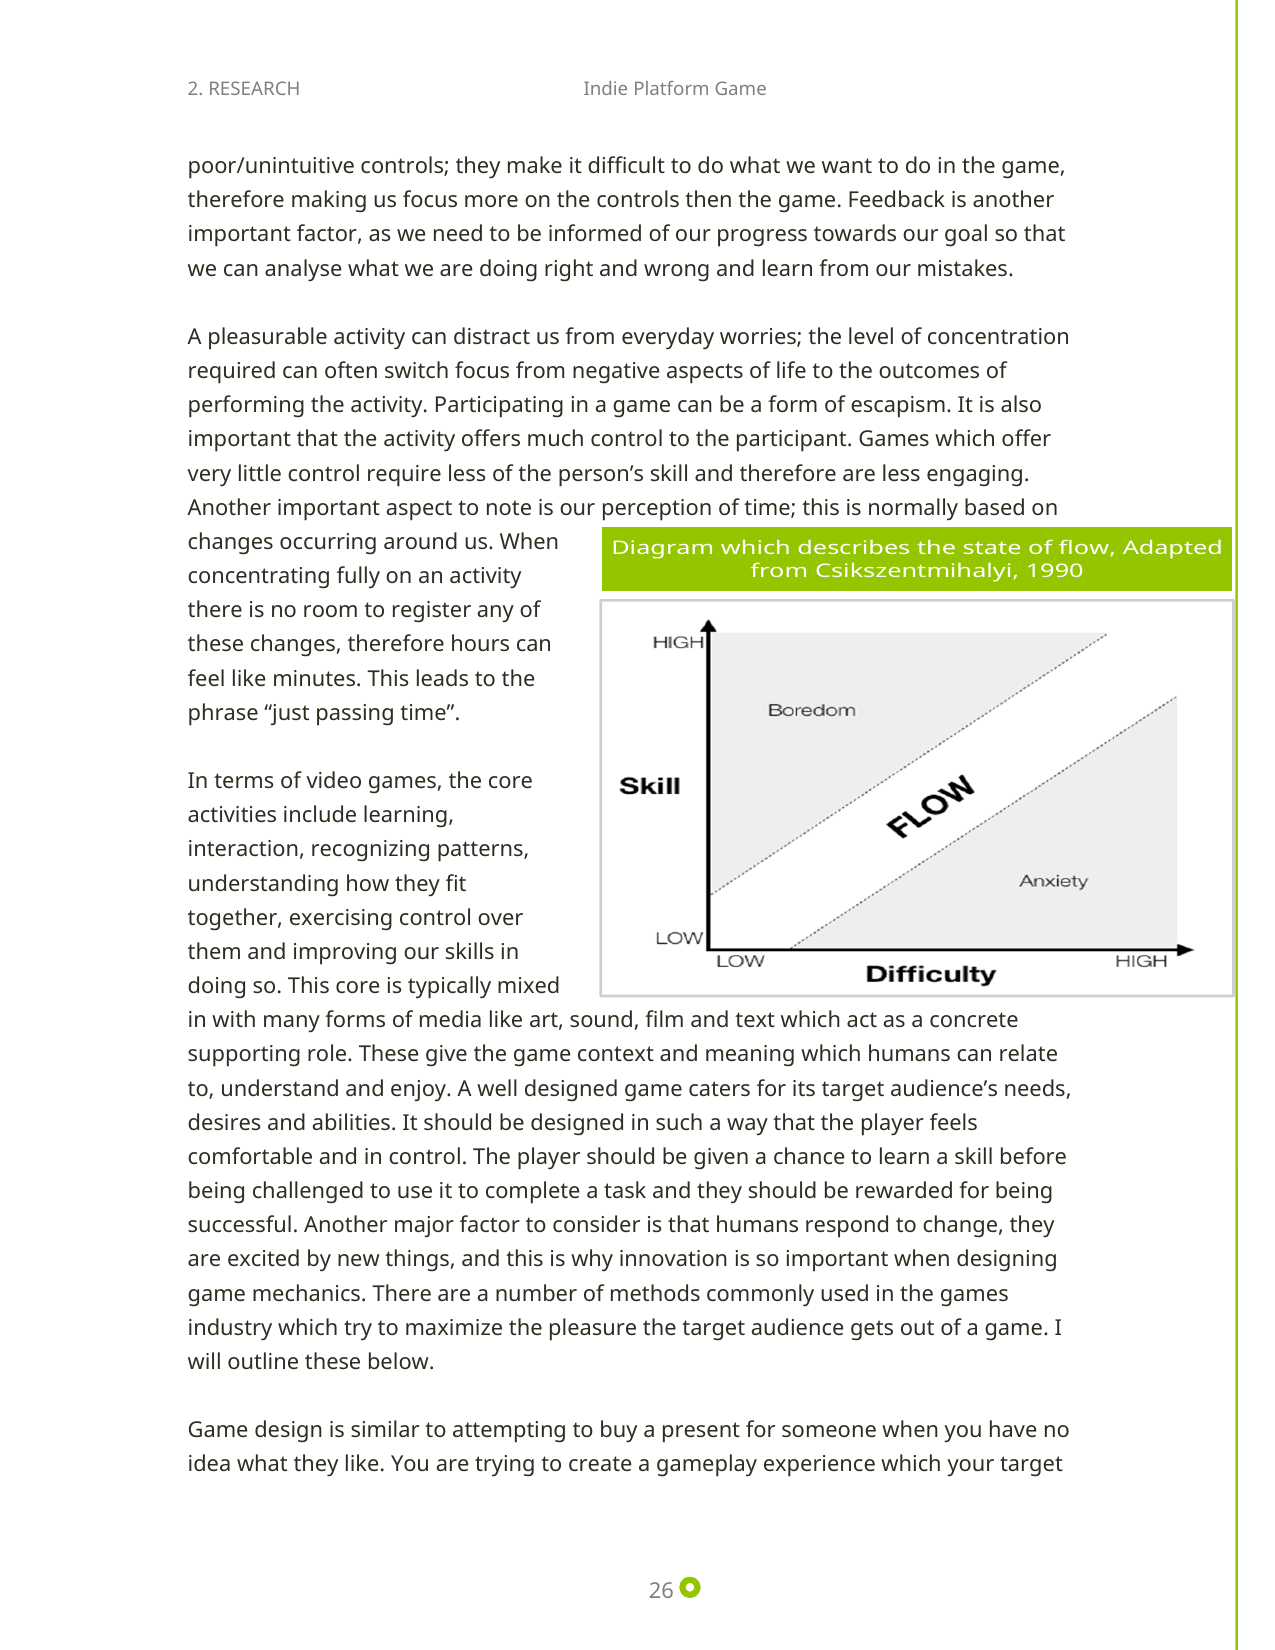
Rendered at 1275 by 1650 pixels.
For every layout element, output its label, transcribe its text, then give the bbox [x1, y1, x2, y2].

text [187, 150, 1087, 282]
text In terms of video games, the core activities include learning, interaction, recognizing patterns, understanding how they fit together, exercising control over them and improving our skills in doing so. This core is typically mixed in with many forms of media like art, sound, film and text which act as a concrete supporting role. These give the game context and meaning which humans can relate to, understand and enjoy. A well designed game caters for its target audience’s needs, desires and abilities. It should be designed in such a way that the player feels comfortable and in control. The player should be given a chance to learn a skill before being challenged to use it to complete a task and they should be rewarded for being successful. Another major factor to consider is that humans respond to change, they are excited by new things, and this is why innovation is so important when designing game mechanics. There are a number of methods commonly used in the games industry which try to maximize the pleasure the target audience gets out of a game. I will outline these below. [187, 765, 1087, 1376]
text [187, 1414, 1087, 1478]
text A pleasurable activity can distract us from everyday worries; the level of concentration required can often switch focus from negative aspects of life to the outcomes of performing the activity. Participating in a game can be a form of escapism. It is also important that the activity offers much control to the participant. Games which offer very little control require less of the person’s skill and therefore are less engaging. Another important aspect to note is our perception of time; this is normally based on changes occurring around us. When concentrating fully on an activity there is no room to register any of these changes, therefore hours can feel like minutes. This leads to the phrase “just passing time”. [187, 321, 1087, 726]
picture [600, 600, 1234, 996]
